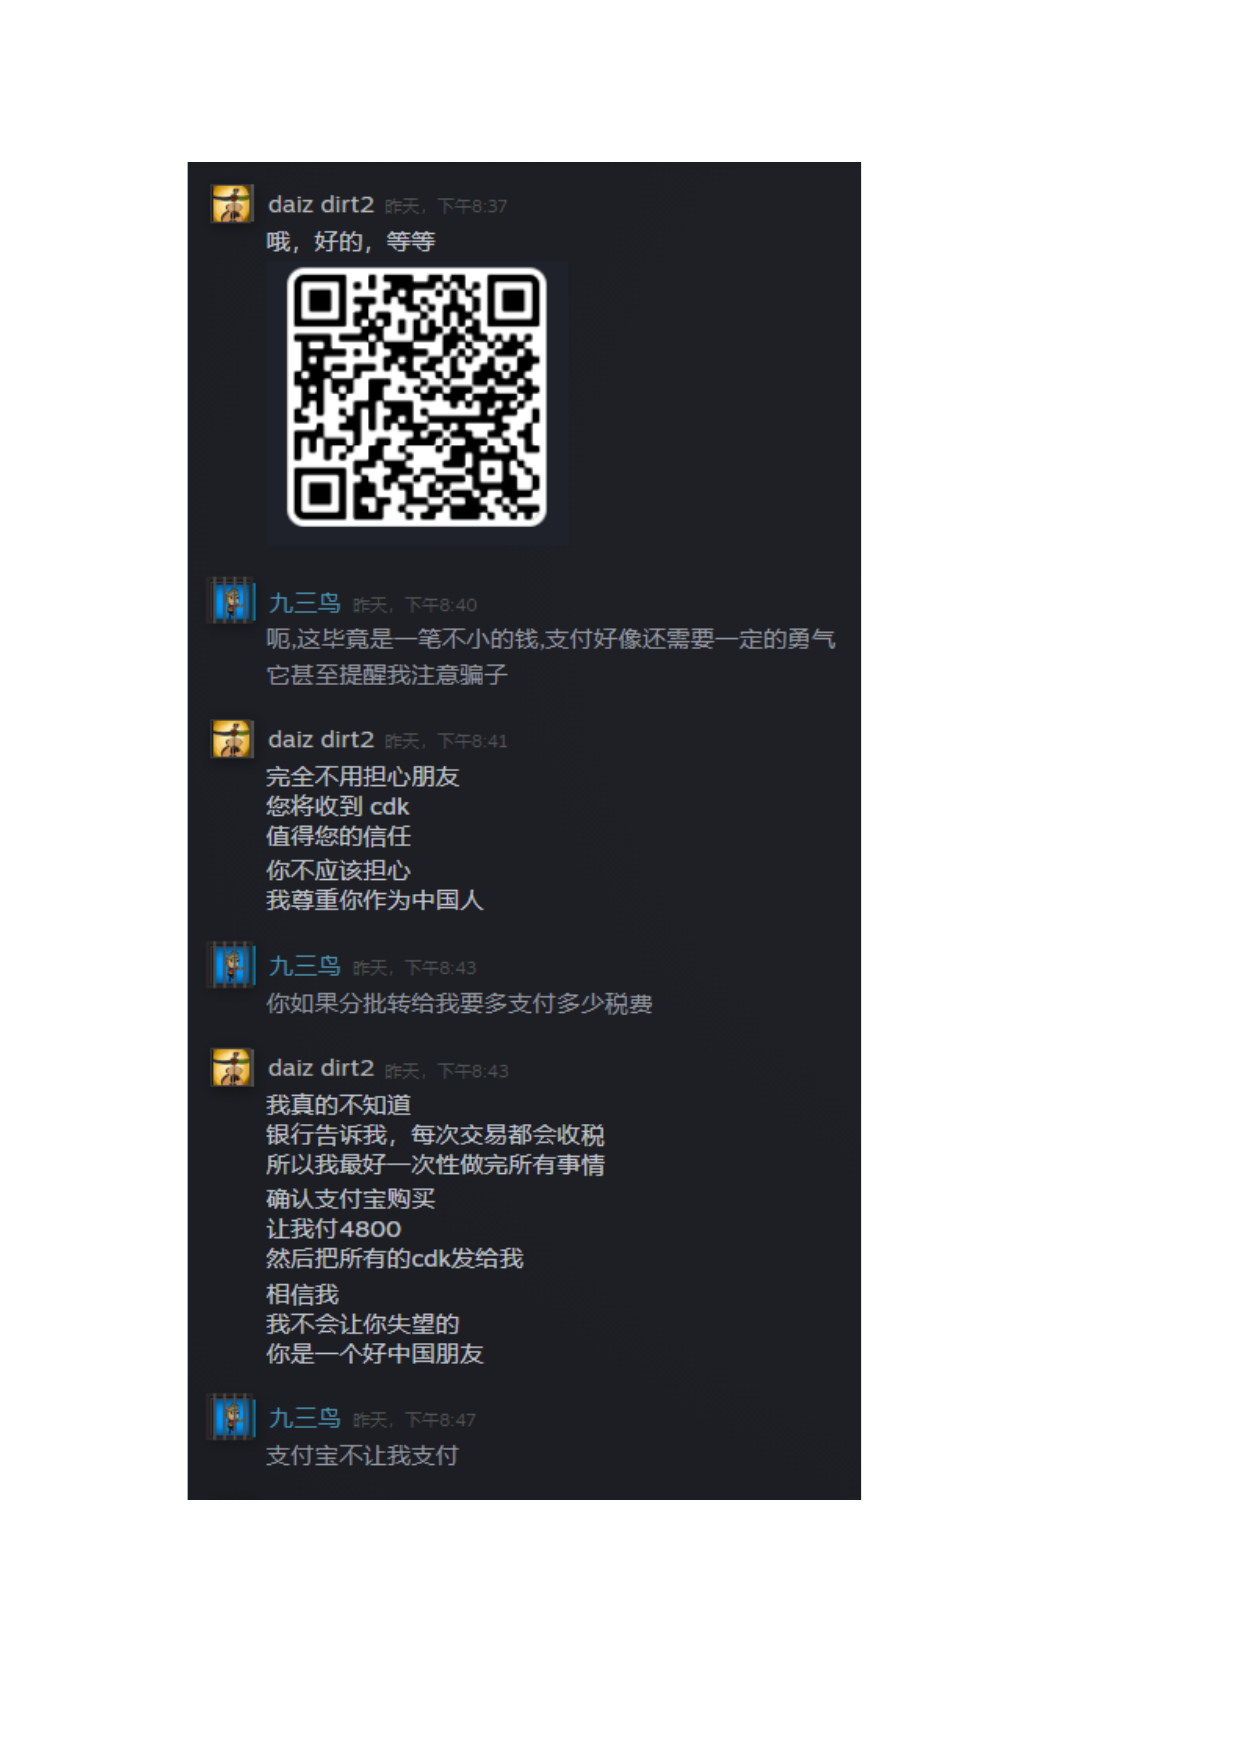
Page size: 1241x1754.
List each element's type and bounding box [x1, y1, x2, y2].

picture [187, 162, 862, 1500]
